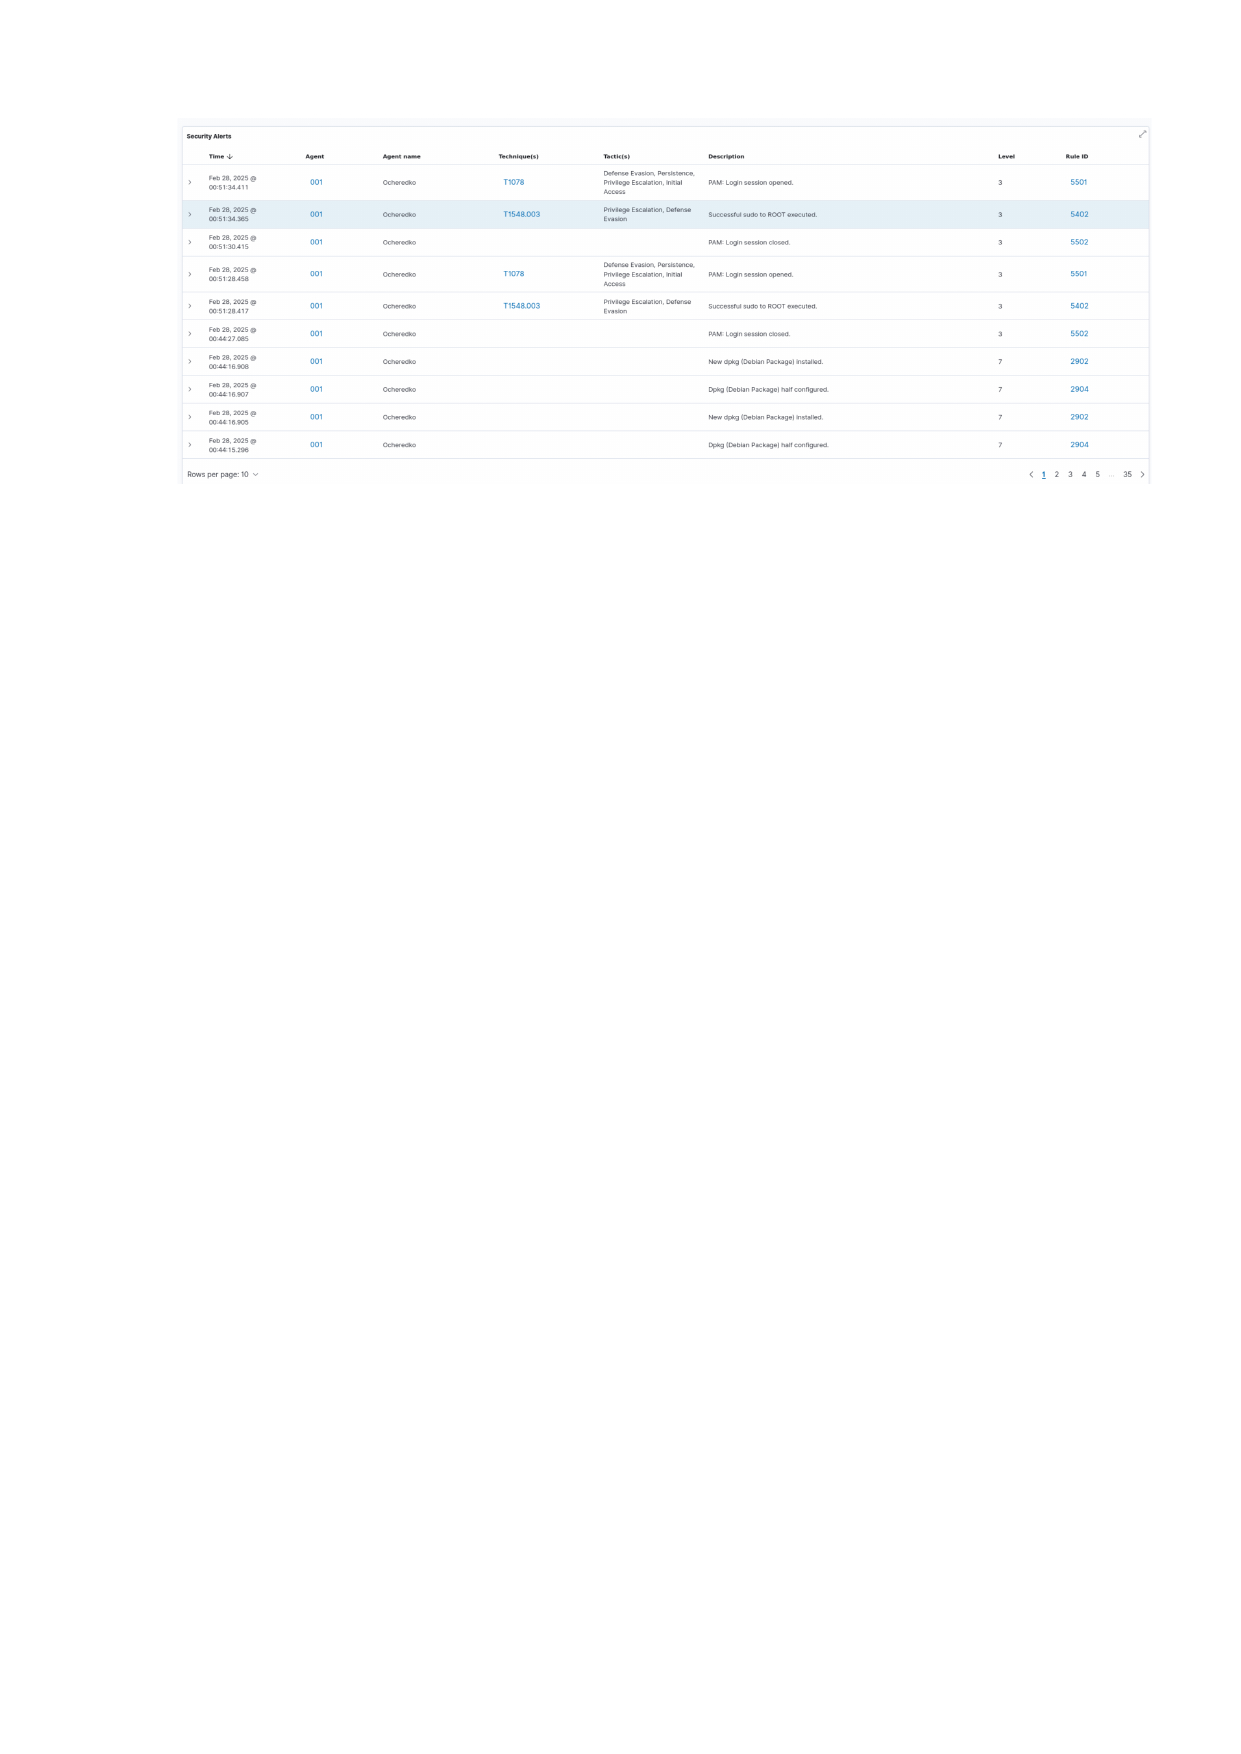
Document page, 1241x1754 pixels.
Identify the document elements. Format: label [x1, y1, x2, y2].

picture [177, 118, 1152, 484]
